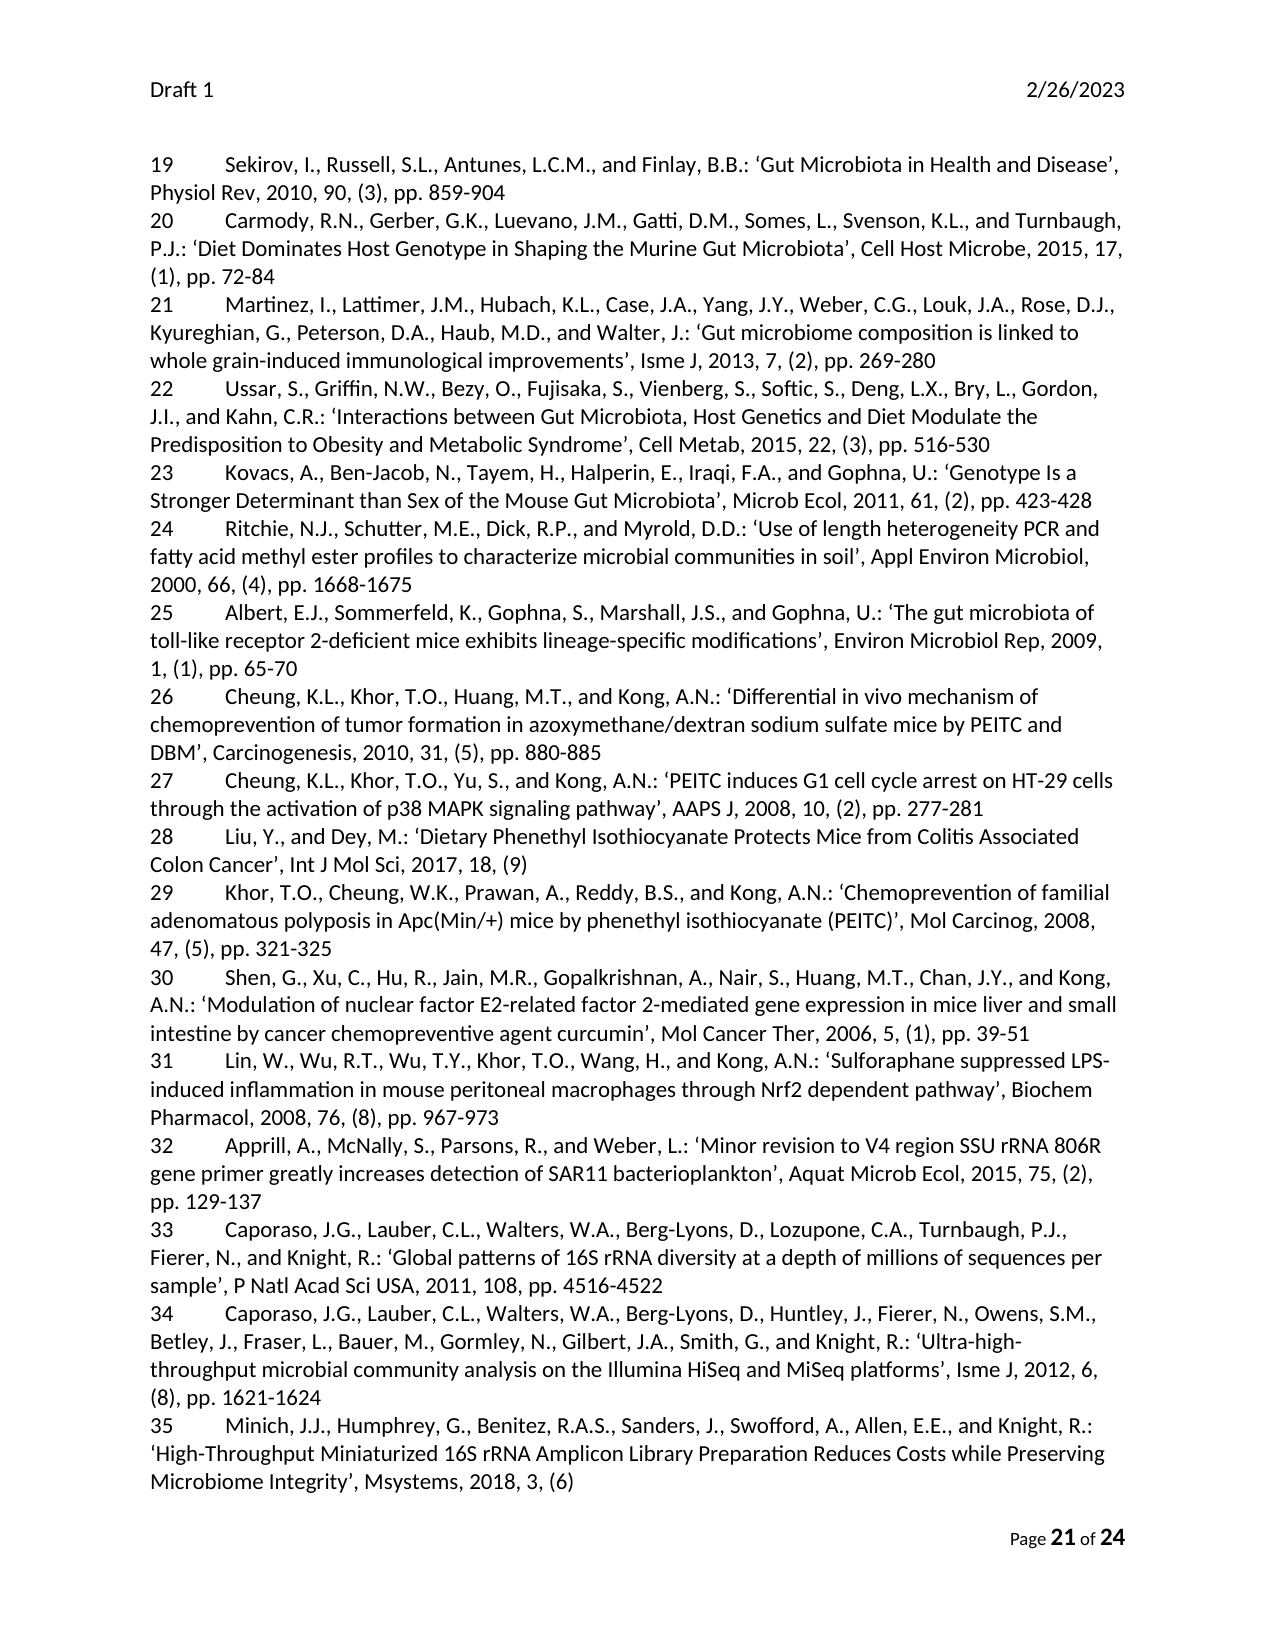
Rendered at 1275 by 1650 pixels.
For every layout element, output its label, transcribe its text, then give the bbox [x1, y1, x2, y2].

text 31 Lin, W., Wu, R.T., Wu, T.Y., Khor, T.O., Wang, H., and Kong, A.N.: ‘Sulforaphane suppressed LPS-induced inflammation in mouse peritoneal macrophages through Nrf2 dependent pathway’, Biochem Pharmacol, 2008, 76, (8), pp. 967-973 [150, 1047, 1125, 1131]
text 22 Ussar, S., Griffin, N.W., Bezy, O., Fujisaka, S., Vienberg, S., Softic, S., Deng, L.X., Bry, L., Gordon, J.I., and Kahn, C.R.: ‘Interactions between Gut Microbiota, Host Genetics and Diet Modulate the Predisposition to Obesity and Metabolic Syndrome’, Cell Metab, 2015, 22, (3), pp. 516-530 [150, 374, 1125, 458]
text 30 Shen, G., Xu, C., Hu, R., Jain, M.R., Gopalkrishnan, A., Nair, S., Huang, M.T., Chan, J.Y., and Kong, A.N.: ‘Modulation of nuclear factor E2-related factor 2-mediated gene expression in mice liver and small intestine by cancer chemopreventive agent curcumin’, Mol Cancer Ther, 2006, 5, (1), pp. 39-51 [150, 963, 1125, 1047]
text 33 Caporaso, J.G., Lauber, C.L., Walters, W.A., Berg-Lyons, D., Lozupone, C.A., Turnbaugh, P.J., Fierer, N., and Knight, R.: ‘Global patterns of 16S rRNA diversity at a depth of millions of sequences per sample’, P Natl Acad Sci USA, 2011, 108, pp. 4516-4522 [150, 1215, 1125, 1299]
text 24 Ritchie, N.J., Schutter, M.E., Dick, R.P., and Myrold, D.D.: ‘Use of length heterogeneity PCR and fatty acid methyl ester profiles to characterize microbial communities in soil’, Appl Environ Microbiol, 2000, 66, (4), pp. 1668-1675 [150, 514, 1125, 598]
text 26 Cheung, K.L., Khor, T.O., Huang, M.T., and Kong, A.N.: ‘Differential in vivo mechanism of chemoprevention of tumor formation in azoxymethane/dextran sodium sulfate mice by PEITC and DBM’, Carcinogenesis, 2010, 31, (5), pp. 880-885 [150, 682, 1125, 766]
text 34 Caporaso, J.G., Lauber, C.L., Walters, W.A., Berg-Lyons, D., Huntley, J., Fierer, N., Owens, S.M., Betley, J., Fraser, L., Bauer, M., Gormley, N., Gilbert, J.A., Smith, G., and Knight, R.: ‘Ultra-high-throughput microbial community analysis on the Illumina HiSeq and MiSeq platforms’, Isme J, 2012, 6, (8), pp. 1621-1624 [150, 1299, 1125, 1411]
text 23 Kovacs, A., Ben-Jacob, N., Tayem, H., Halperin, E., Iraqi, F.A., and Gophna, U.: ‘Genotype Is a Stronger Determinant than Sex of the Mouse Gut Microbiota’, Microb Ecol, 2011, 61, (2), pp. 423-428 [150, 458, 1125, 514]
text 27 Cheung, K.L., Khor, T.O., Yu, S., and Kong, A.N.: ‘PEITC induces G1 cell cycle arrest on HT-29 cells through the activation of p38 MAPK signaling pathway’, AAPS J, 2008, 10, (2), pp. 277-281 [150, 766, 1125, 822]
text 29 Khor, T.O., Cheung, W.K., Prawan, A., Reddy, B.S., and Kong, A.N.: ‘Chemoprevention of familial adenomatous polyposis in Apc(Min/+) mice by phenethyl isothiocyanate (PEITC)’, Mol Carcinog, 2008, 47, (5), pp. 321-325 [150, 878, 1125, 963]
text 19 Sekirov, I., Russell, S.L., Antunes, L.C.M., and Finlay, B.B.: ‘Gut Microbiota in Health and Disease’, Physiol Rev, 2010, 90, (3), pp. 859-904 [150, 150, 1125, 206]
text 21 Martinez, I., Lattimer, J.M., Hubach, K.L., Case, J.A., Yang, J.Y., Weber, C.G., Louk, J.A., Rose, D.J., Kyureghian, G., Peterson, D.A., Haub, M.D., and Walter, J.: ‘Gut microbiome composition is linked to whole grain-induced immunological improvements’, Isme J, 2013, 7, (2), pp. 269-280 [150, 290, 1125, 374]
text 35 Minich, J.J., Humphrey, G., Benitez, R.A.S., Sanders, J., Swofford, A., Allen, E.E., and Knight, R.: ‘High-Throughput Miniaturized 16S rRNA Amplicon Library Preparation Reduces Costs while Preserving Microbiome Integrity’, Msystems, 2018, 3, (6) [150, 1411, 1125, 1495]
text 20 Carmody, R.N., Gerber, G.K., Luevano, J.M., Gatti, D.M., Somes, L., Svenson, K.L., and Turnbaugh, P.J.: ‘Diet Dominates Host Genotype in Shaping the Murine Gut Microbiota’, Cell Host Microbe, 2015, 17, (1), pp. 72-84 [150, 206, 1125, 290]
text 32 Apprill, A., McNally, S., Parsons, R., and Weber, L.: ‘Minor revision to V4 region SSU rRNA 806R gene primer greatly increases detection of SAR11 bacterioplankton’, Aquat Microb Ecol, 2015, 75, (2), pp. 129-137 [150, 1131, 1125, 1215]
text 28 Liu, Y., and Dey, M.: ‘Dietary Phenethyl Isothiocyanate Protects Mice from Colitis Associated Colon Cancer’, Int J Mol Sci, 2017, 18, (9) [150, 822, 1125, 878]
text 25 Albert, E.J., Sommerfeld, K., Gophna, S., Marshall, J.S., and Gophna, U.: ‘The gut microbiota of toll-like receptor 2-deficient mice exhibits lineage-specific modifications’, Environ Microbiol Rep, 2009, 1, (1), pp. 65-70 [150, 598, 1125, 682]
